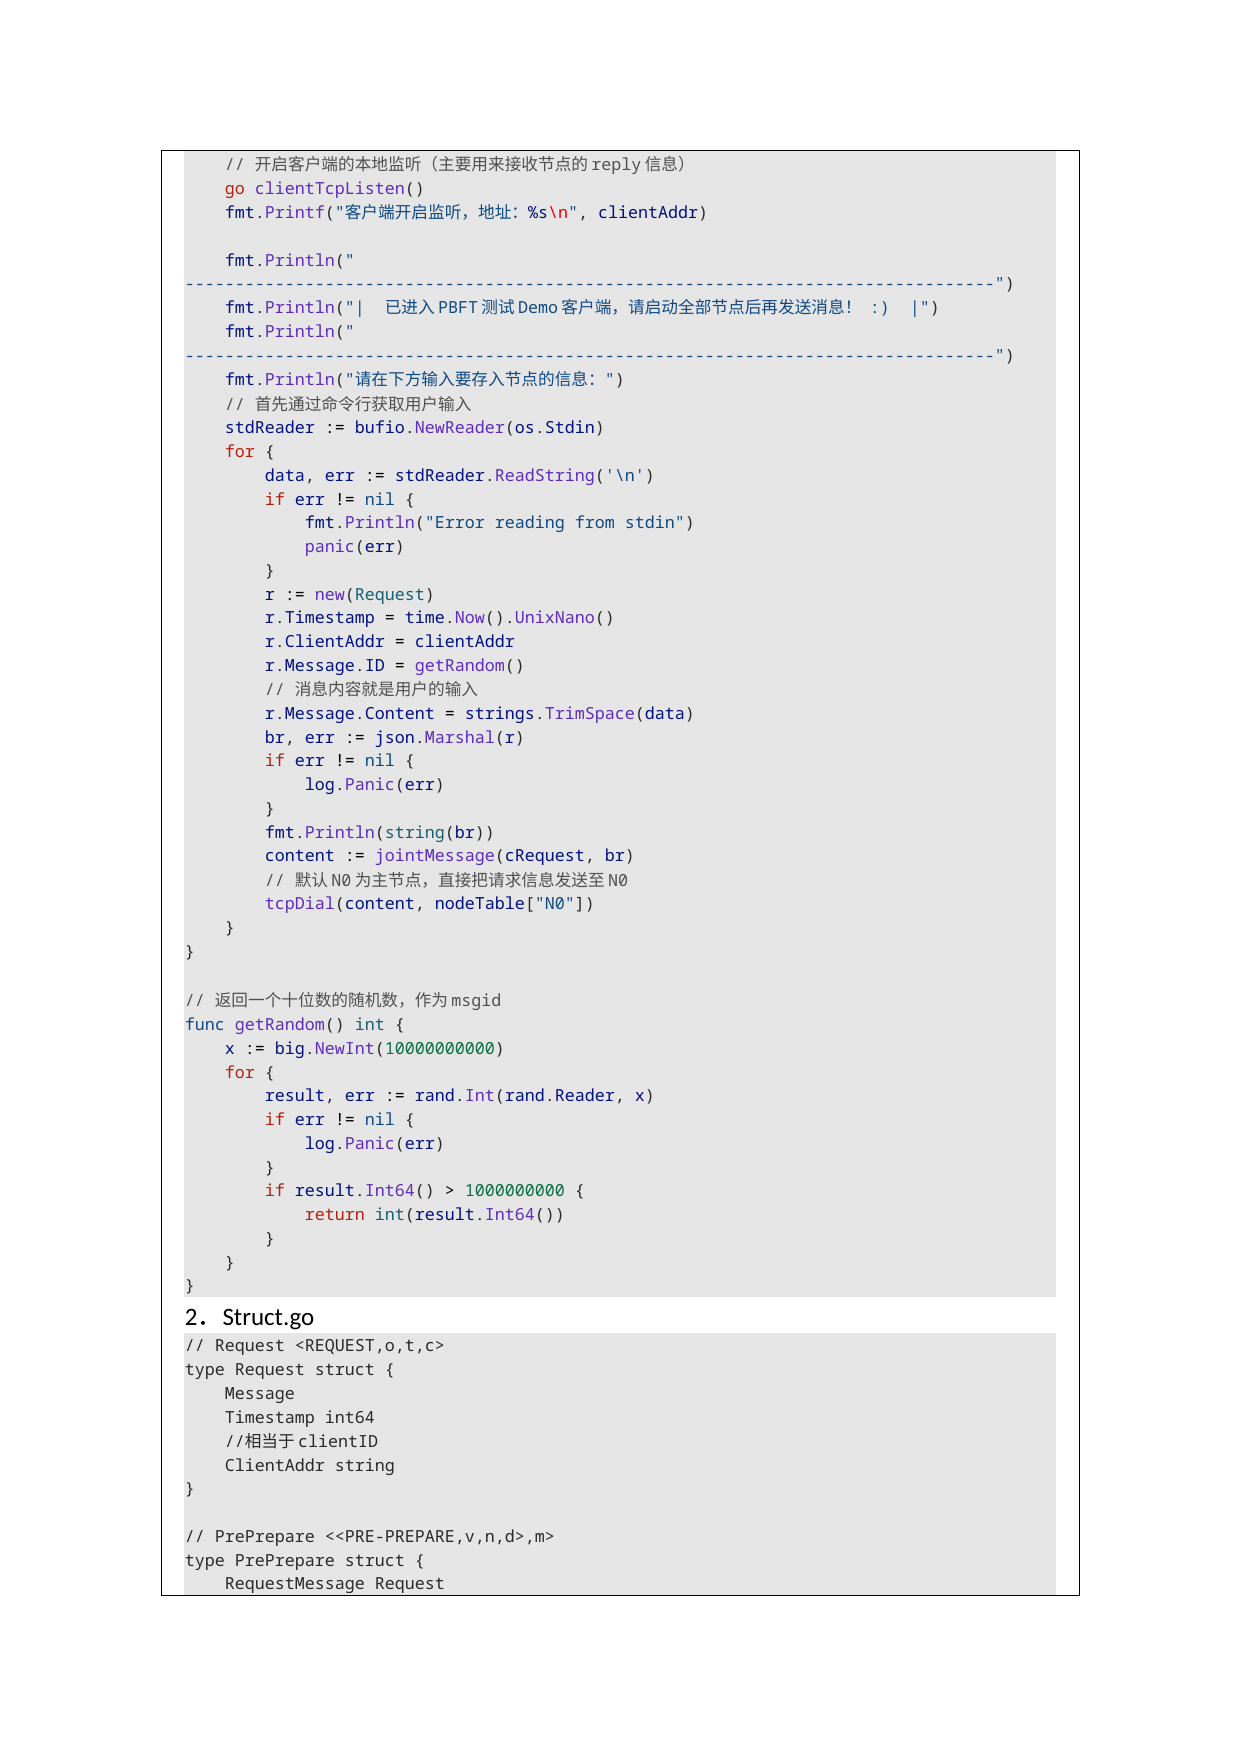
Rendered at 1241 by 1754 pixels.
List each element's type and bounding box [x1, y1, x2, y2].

table_cell [162, 151, 1079, 1595]
